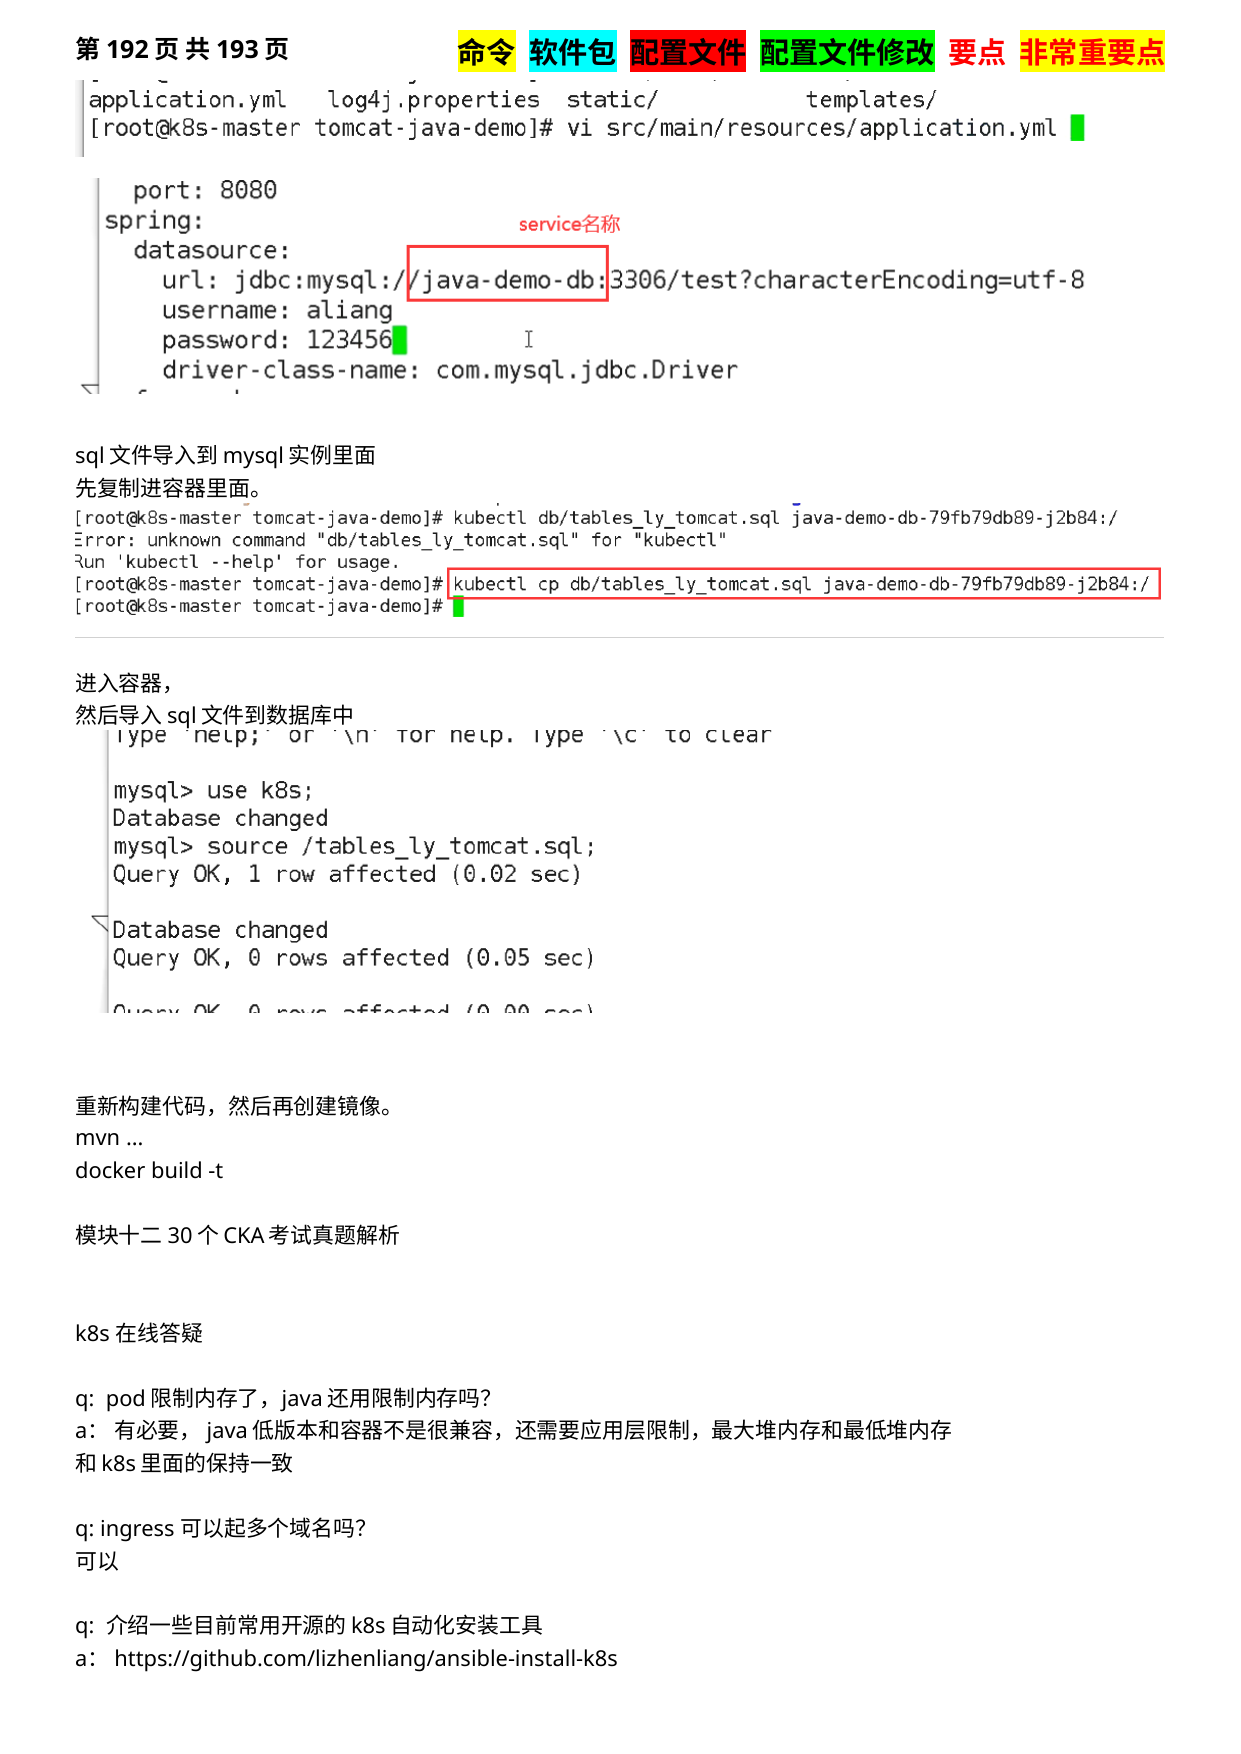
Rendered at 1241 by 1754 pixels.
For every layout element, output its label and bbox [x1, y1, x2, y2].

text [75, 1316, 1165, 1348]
picture [75, 503, 1164, 638]
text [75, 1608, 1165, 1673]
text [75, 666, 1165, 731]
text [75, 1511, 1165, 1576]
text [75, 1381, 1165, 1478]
picture [75, 730, 772, 1013]
picture [75, 178, 1164, 394]
picture [75, 80, 1165, 157]
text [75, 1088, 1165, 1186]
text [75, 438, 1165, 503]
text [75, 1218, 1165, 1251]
